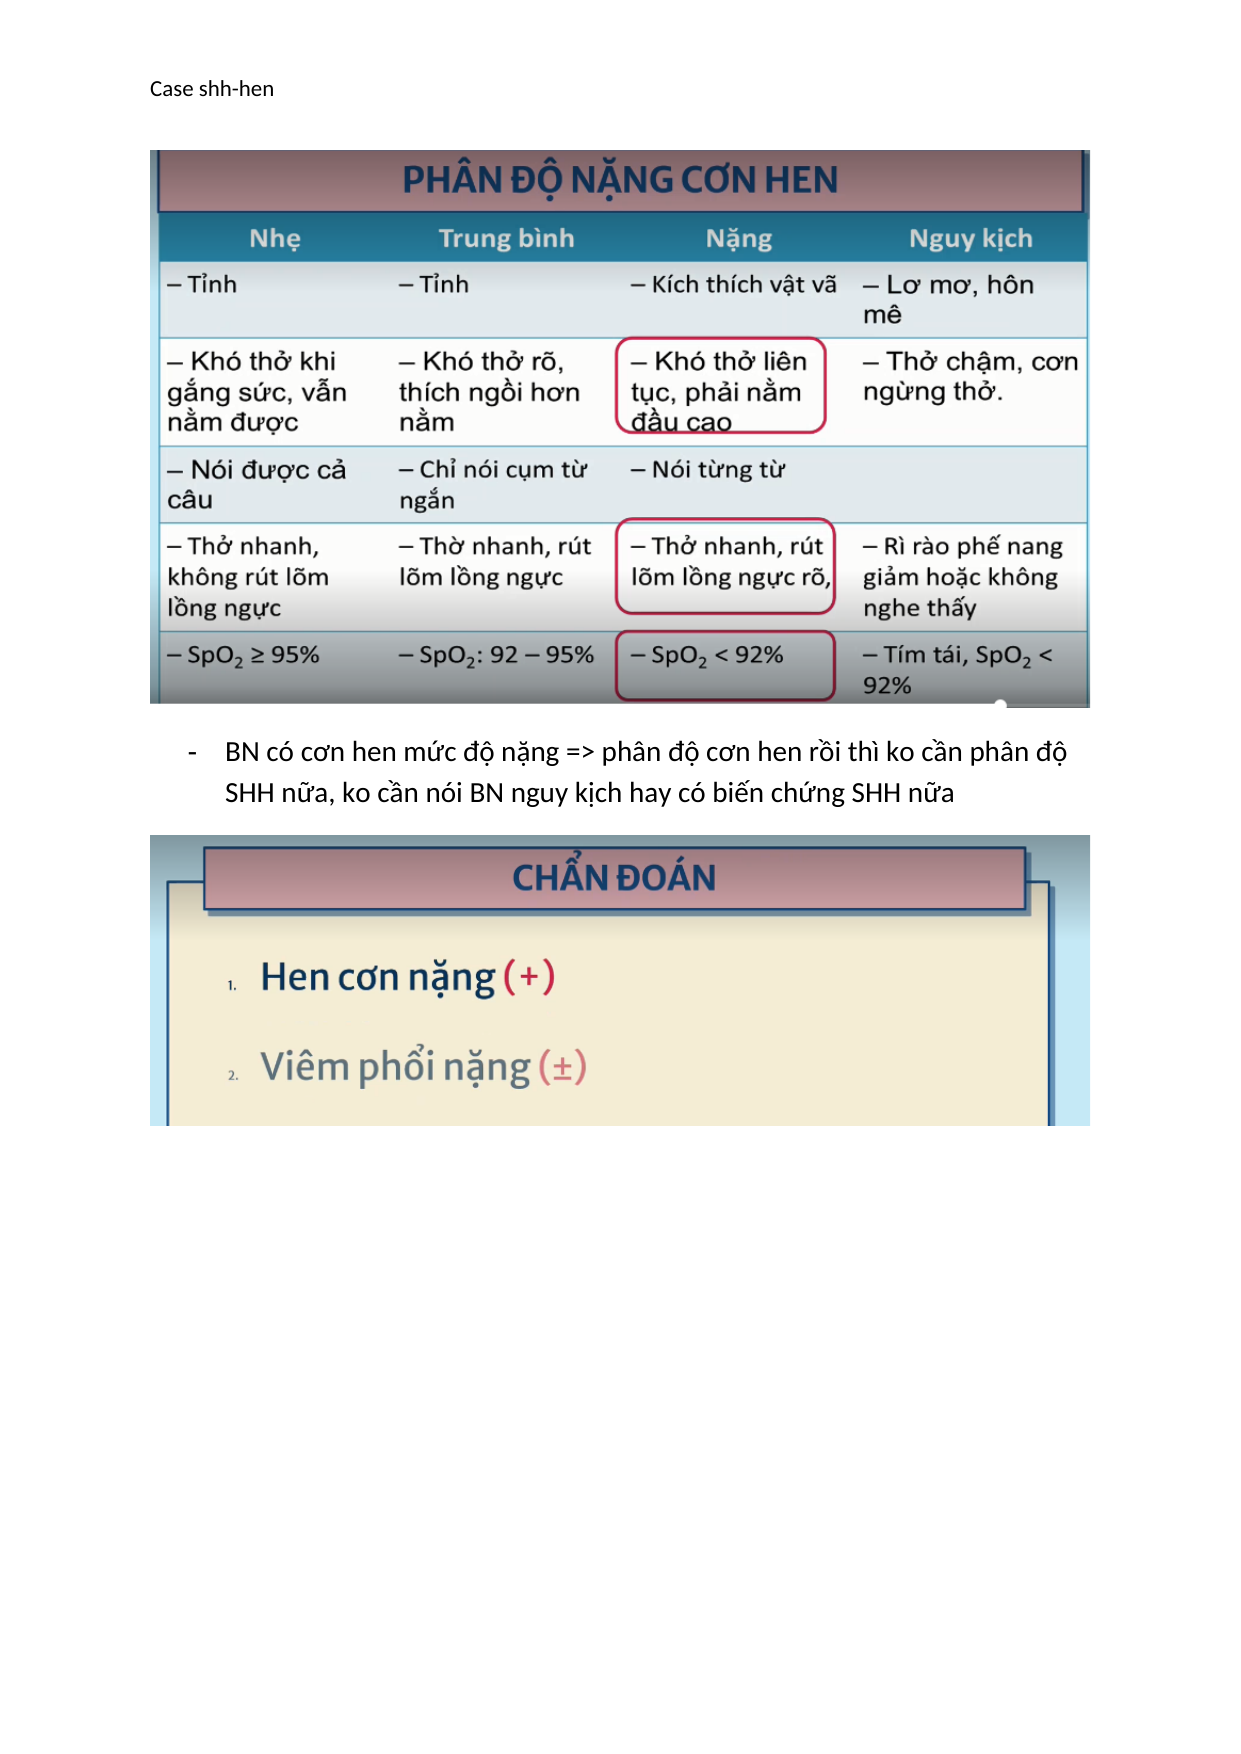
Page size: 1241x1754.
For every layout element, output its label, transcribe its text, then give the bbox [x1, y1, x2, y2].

picture [150, 150, 1091, 708]
picture [150, 835, 1091, 1126]
list BN có cơn hen mức độ nặng => phân độ cơn hen rồi thì ko cần phân độ SHH nữa, ko cần nói BN nguy kịch hay có biến chứng SHH nữa [187, 733, 1090, 809]
